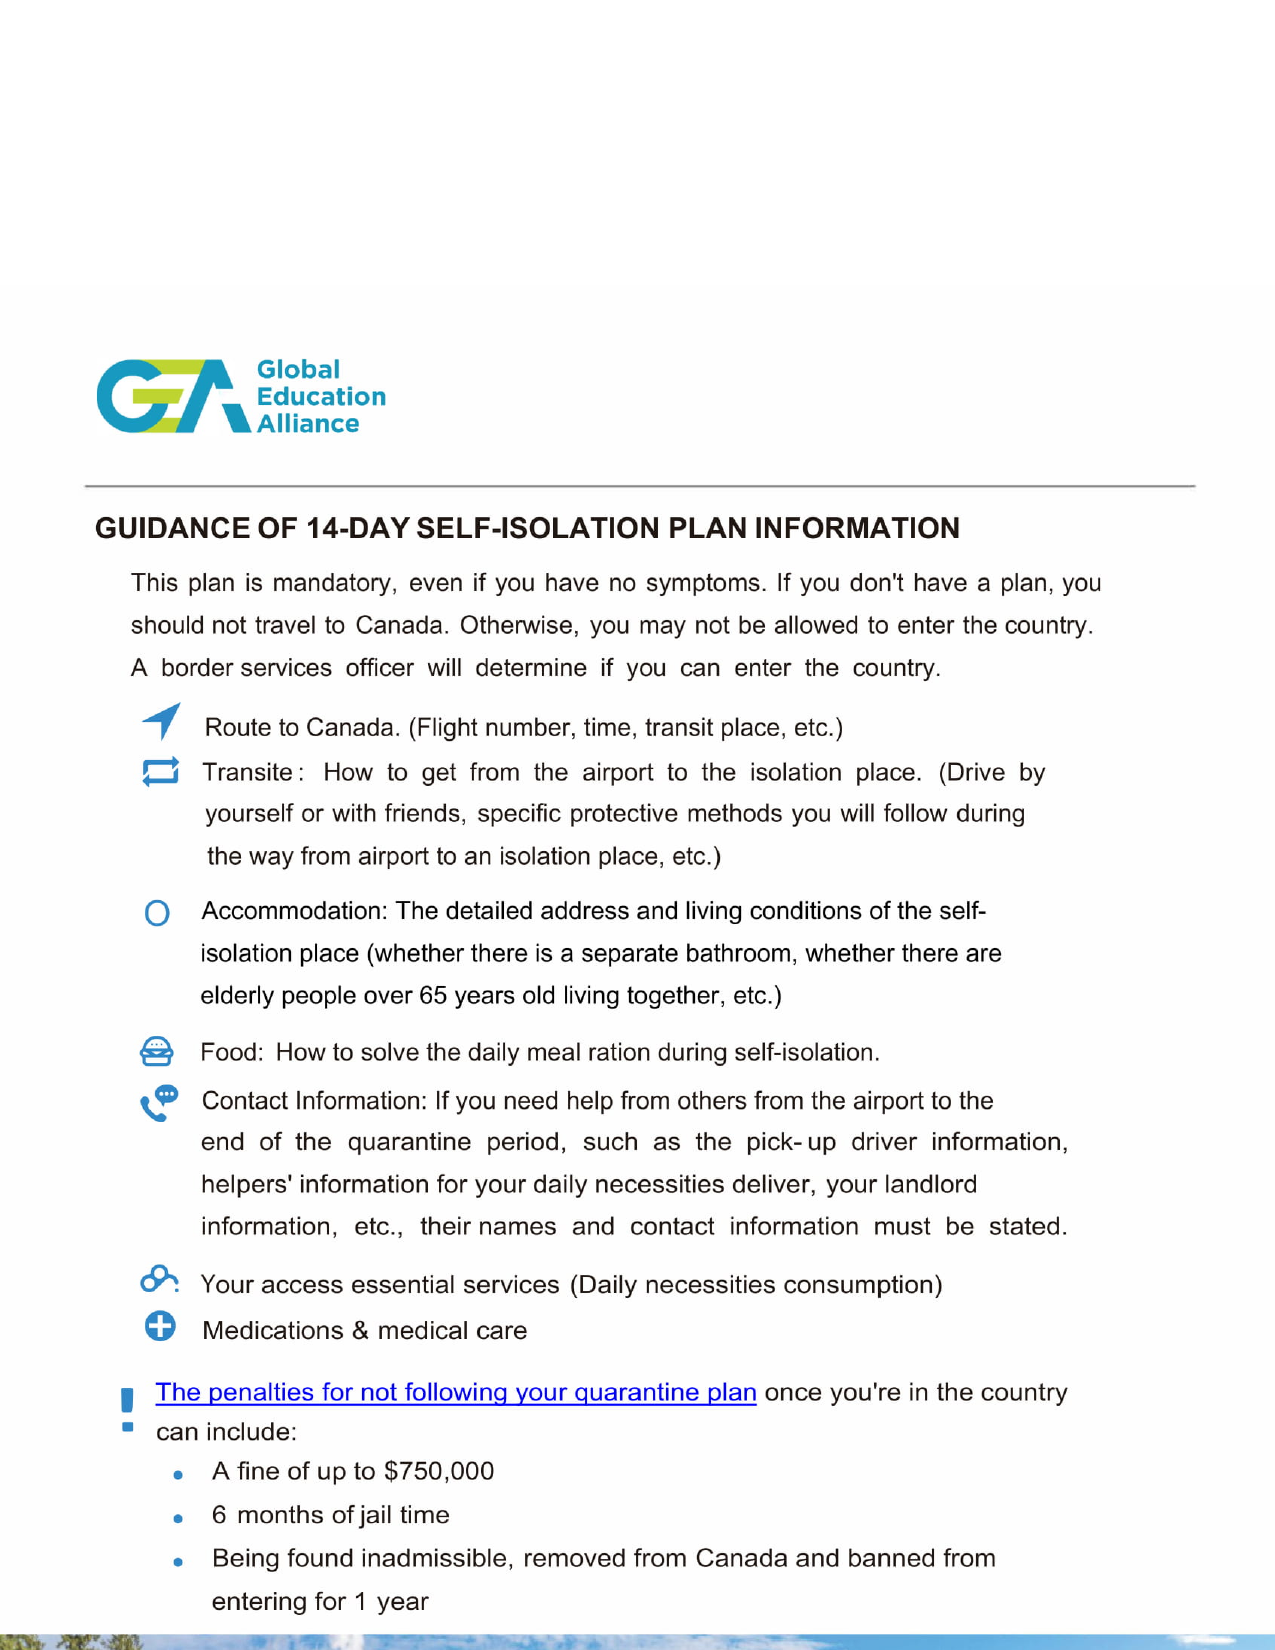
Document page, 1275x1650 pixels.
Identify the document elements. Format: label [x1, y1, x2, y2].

picture [0, 279, 1275, 1650]
